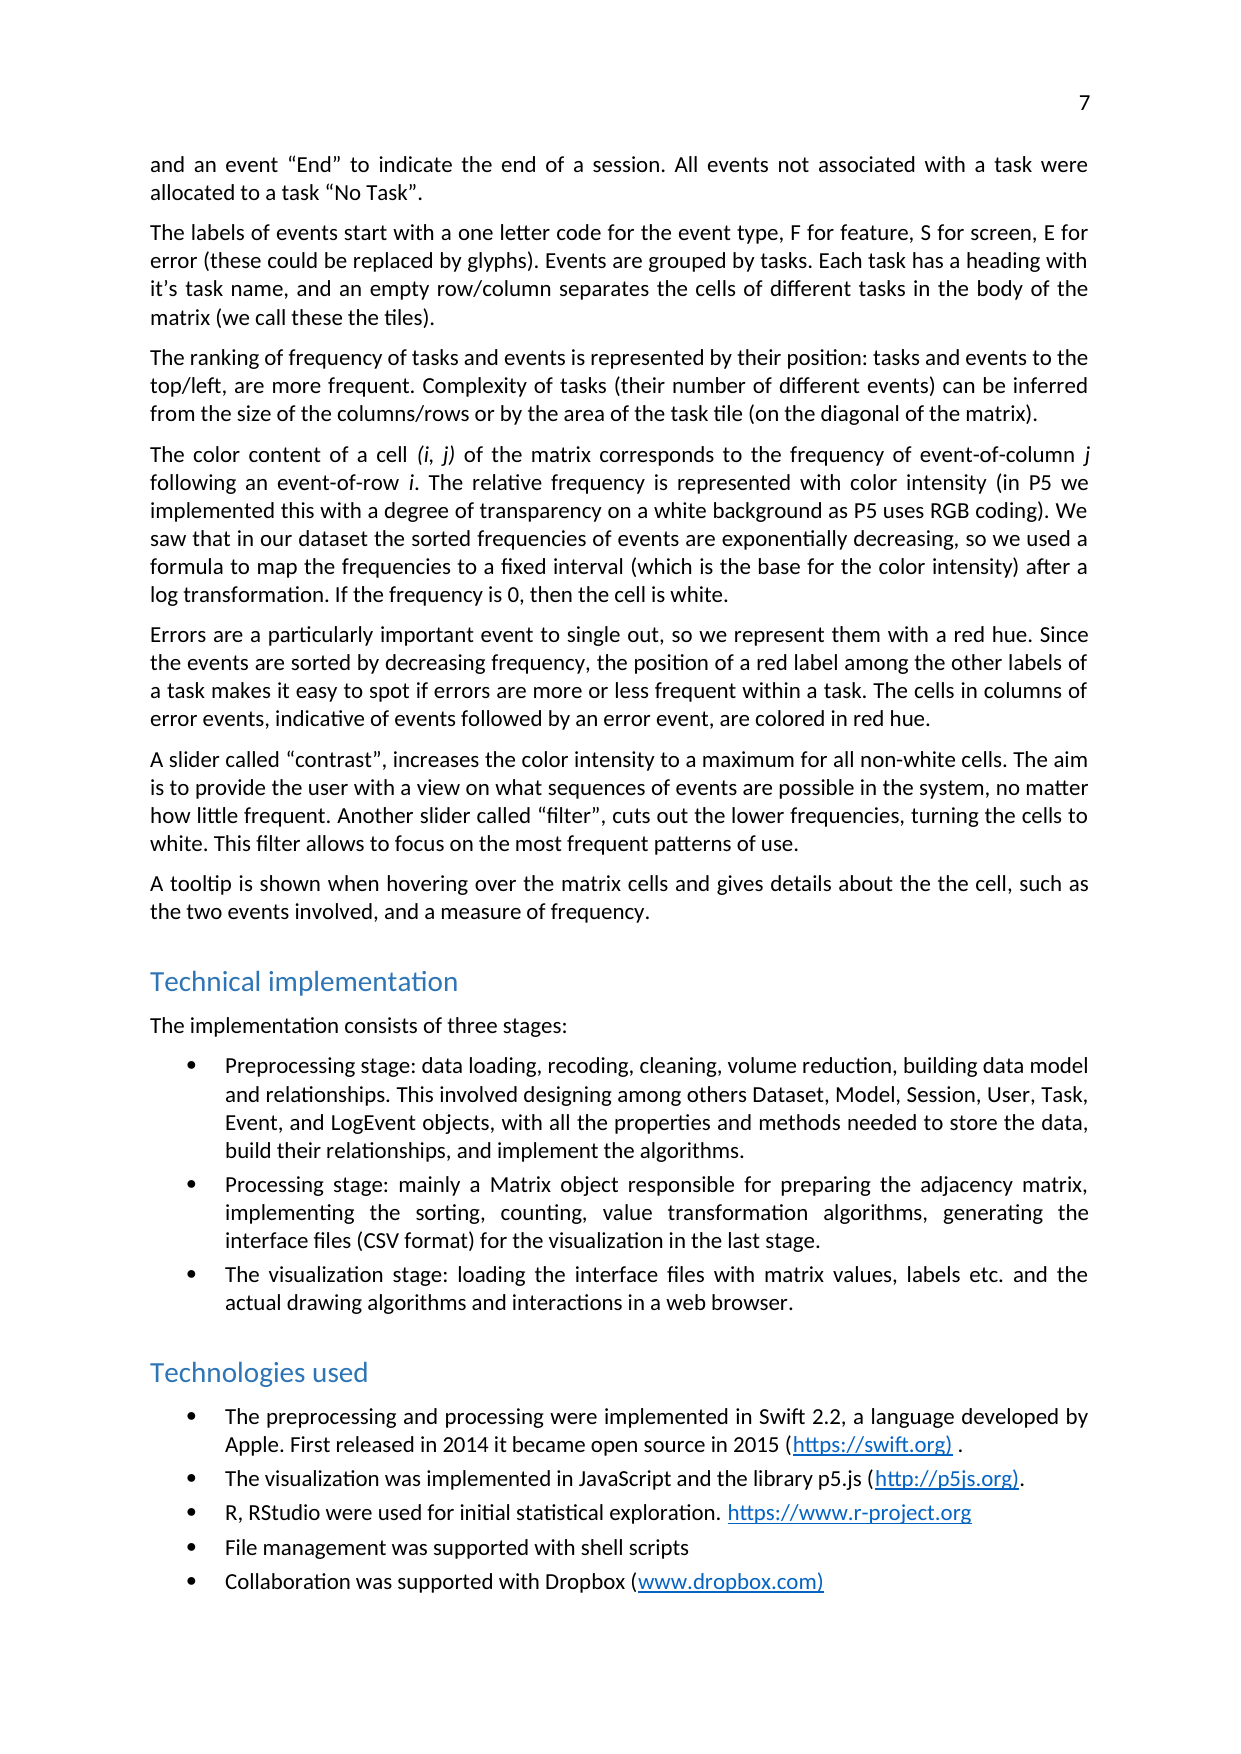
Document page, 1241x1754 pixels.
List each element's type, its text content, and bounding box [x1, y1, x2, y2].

list Preprocessing stage: data loading, recoding, cleaning, volume reduction, building data model and relationships. This involved designing among others Dataset, Model, Session, User, Task, Event, and LogEvent objects, with all the properties and methods needed to store the data, build their relationships, and implement the algorithms. [187, 1052, 1090, 1164]
list Collaboration was supported with Dropbox (www.dropbox.com) [187, 1567, 1090, 1595]
text The implementation consists of three stages: [150, 1011, 1090, 1039]
subtitle Technical implementation [150, 963, 1090, 999]
list File management was supported with shell scripts [187, 1533, 1090, 1561]
text The ranking of frequency of tasks and events is represented by their position: tasks and events to the top/left, are more frequent. Complexity of tasks (their number of different events) can be inferred from the size of the columns/rows or by the area of the task tile (on the diagonal of the matrix). [150, 343, 1090, 427]
text Errors are a particularly important event to single out, so we represent them with a red hue. Since the events are sorted by decreasing frequency, the position of a red label among the other labels of a task makes it easy to spot if errors are more or less frequent within a task. The cells in columns of error events, indicative of events followed by an error event, are colored in red hue. [150, 620, 1090, 732]
list The preprocessing and processing were implemented in Swift 2.2, a language developed by Apple. First released in 2014 it became open source in 2015 (https://swift.org) . [187, 1402, 1090, 1458]
text A tooltip is shown when hovering over the matrix cells and gives details about the the cell, such as the two events involved, and a measure of frequency. [150, 869, 1090, 926]
list Processing stage: mainly a Matrix object responsible for preparing the adjacency matrix, implementing the sorting, counting, value transformation algorithms, generating the interface files (CSV format) for the visualization in the last stage. [187, 1170, 1090, 1254]
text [150, 150, 1090, 206]
list R, RStudio were used for initial statistical exploration. https://www.r-project.org [187, 1498, 1090, 1527]
text The labels of events start with a one letter code for the event type, F for feature, S for screen, E for error (these could be replaced by glyphs). Events are grouped by tasks. Each task has a heading with it’s task name, and an empty row/column separates the cells of different tasks in the body of the matrix (we call these the tiles). [150, 218, 1090, 331]
text The color content of a cell (i, j) of the matrix corresponds to the frequency of event-of-column j following an event-of-row i. The relative frequency is represented with color intensity (in P5 we implemented this with a degree of transparency on a white background as P5 uses RGB coding). We saw that in our dataset the sorted frequencies of events are exponentially decreasing, so we used a formula to map the frequencies to a fixed interval (which is the base for the color intensity) after a log transformation. If the frequency is 0, then the cell is white. [150, 440, 1090, 608]
subtitle Technologies used [150, 1354, 1090, 1389]
list The visualization stage: loading the interface files with matrix values, labels etc. and the actual drawing algorithms and interactions in a web browser. [187, 1260, 1090, 1316]
list The visualization was implemented in JavaScript and the library p5.js (http://p5js.org). [187, 1464, 1090, 1492]
text A slider called “contrast”, increases the color intensity to a maximum for all non-white cells. The aim is to provide the user with a view on what sequences of events are possible in the system, no matter how little frequent. Another slider called “filter”, cuts out the lower frequencies, turning the cells to white. This filter allows to focus on the most frequent patterns of use. [150, 745, 1090, 857]
